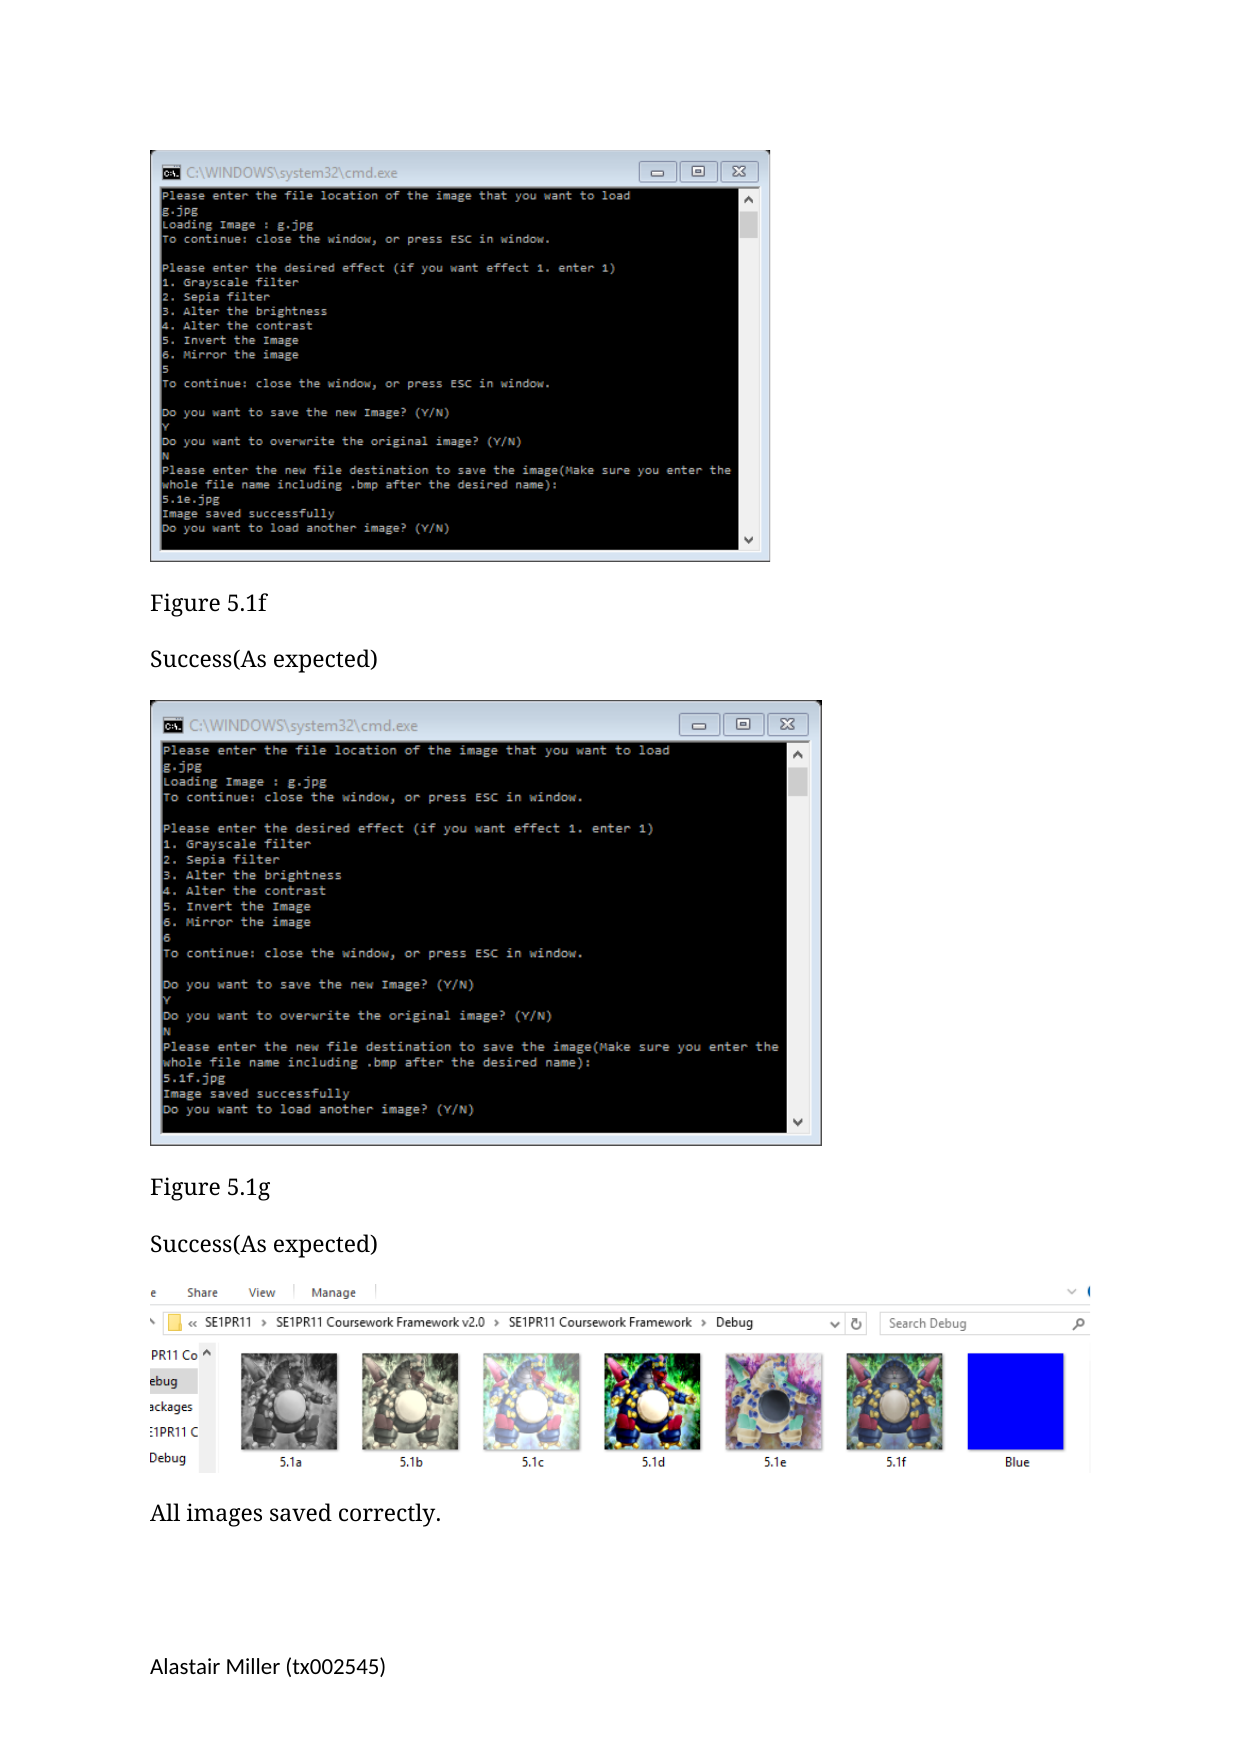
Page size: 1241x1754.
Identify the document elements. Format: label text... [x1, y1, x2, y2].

text Success(As expected) [150, 1228, 1090, 1259]
text Figure 5.1f [150, 587, 1090, 618]
text Success(As expected) [150, 643, 1090, 674]
text All images saved correctly. [150, 1497, 1090, 1528]
text Figure 5.1g [150, 1171, 1090, 1202]
